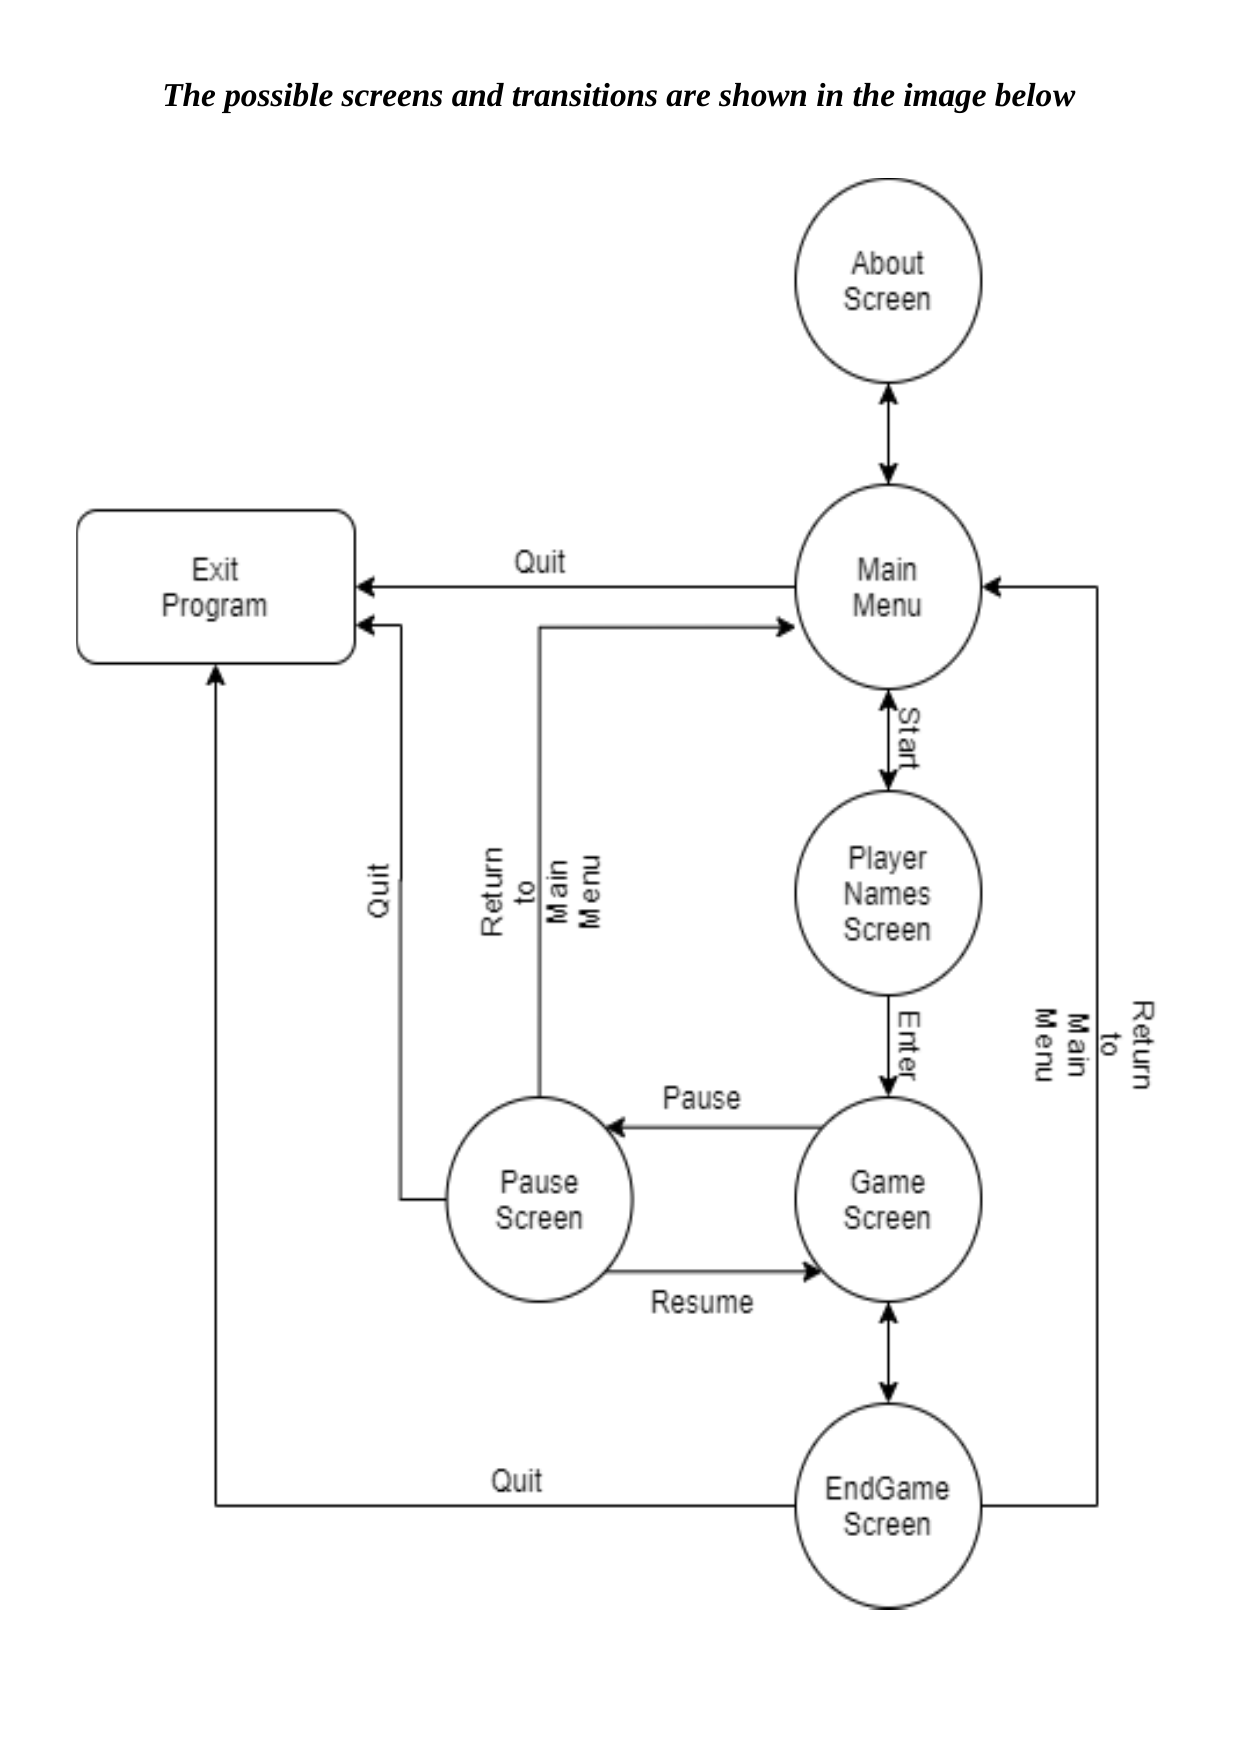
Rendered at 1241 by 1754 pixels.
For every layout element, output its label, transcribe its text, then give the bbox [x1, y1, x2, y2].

text The possible screens and transitions are shown in the image below [75, 75, 1165, 113]
picture [76, 178, 1164, 1610]
